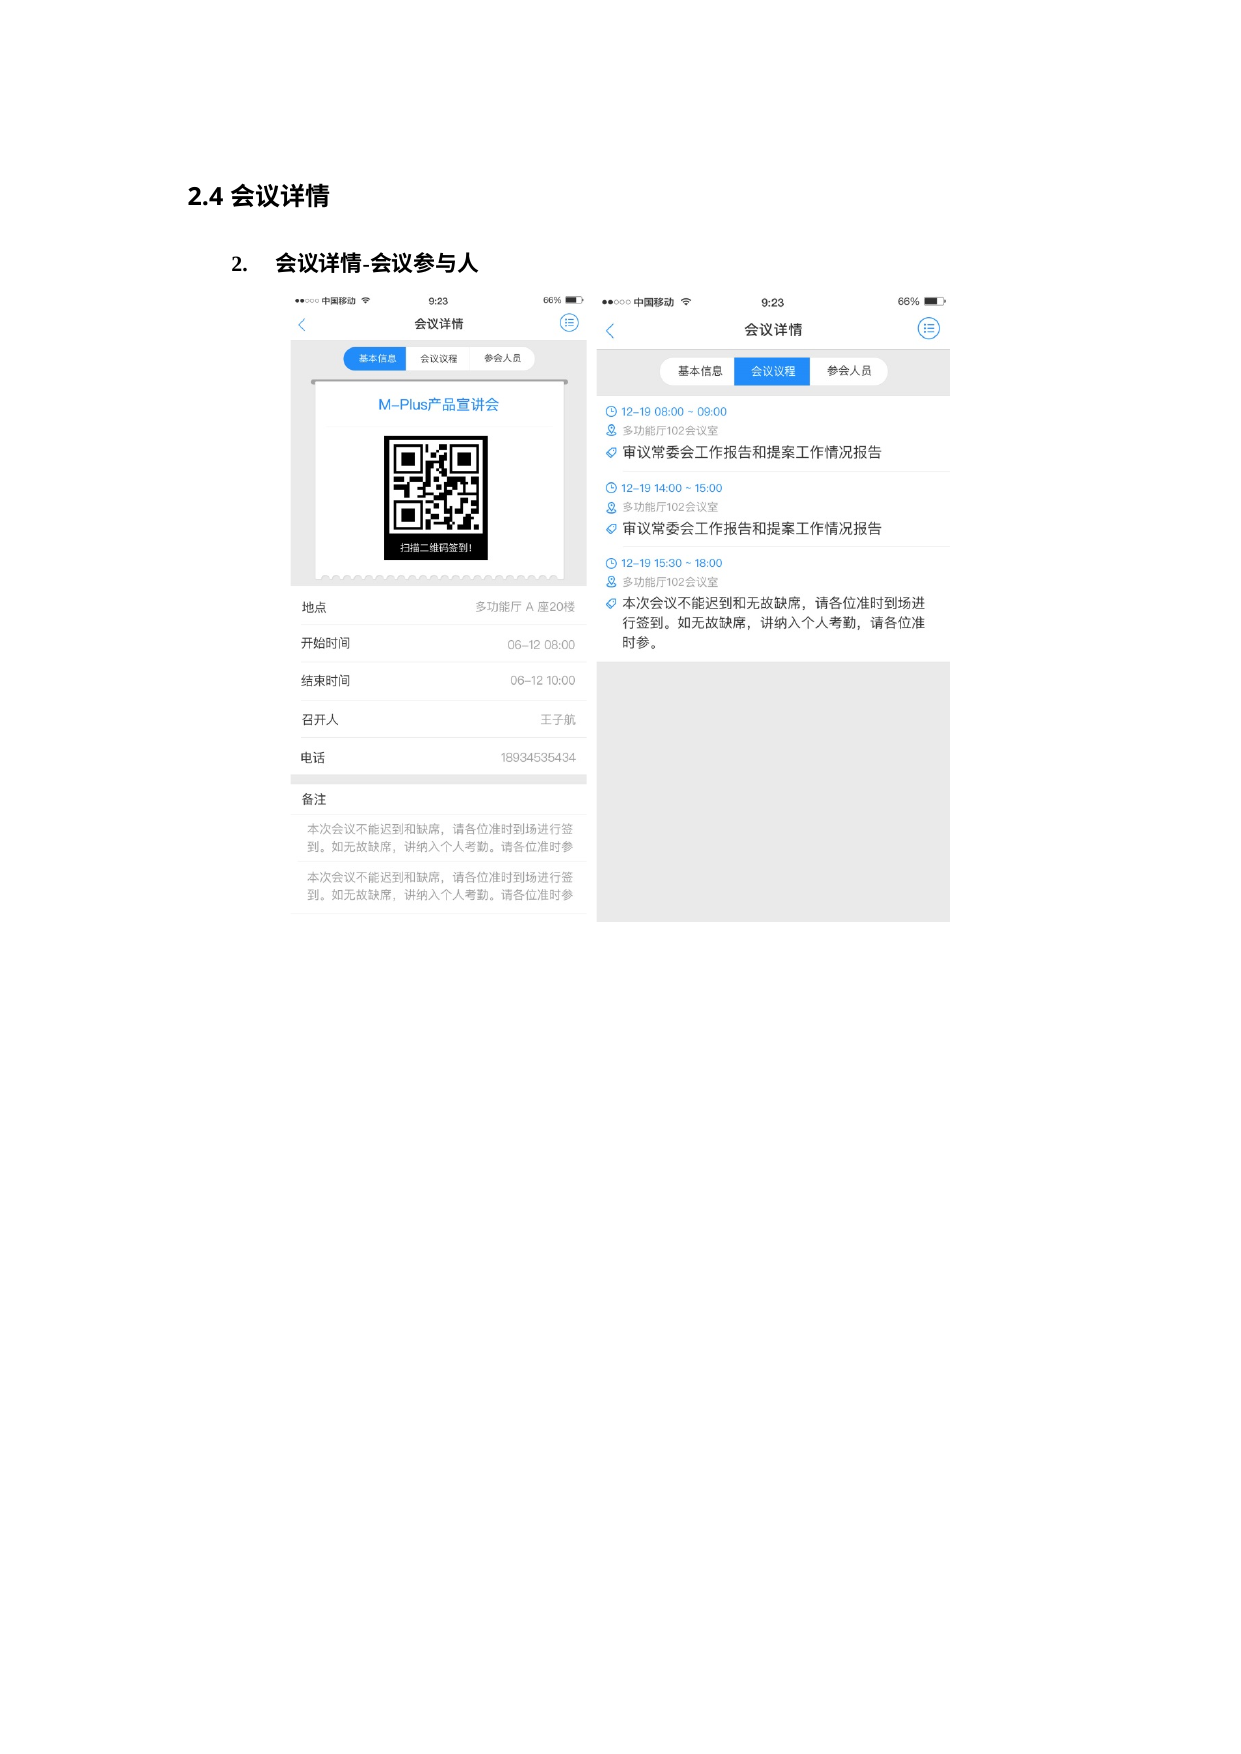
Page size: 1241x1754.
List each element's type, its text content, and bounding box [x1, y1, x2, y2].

text 2.4 会议详情 [187, 162, 1053, 227]
list 会议详情-会议参与人 [231, 245, 1053, 278]
picture [290, 293, 587, 922]
picture [596, 293, 950, 922]
